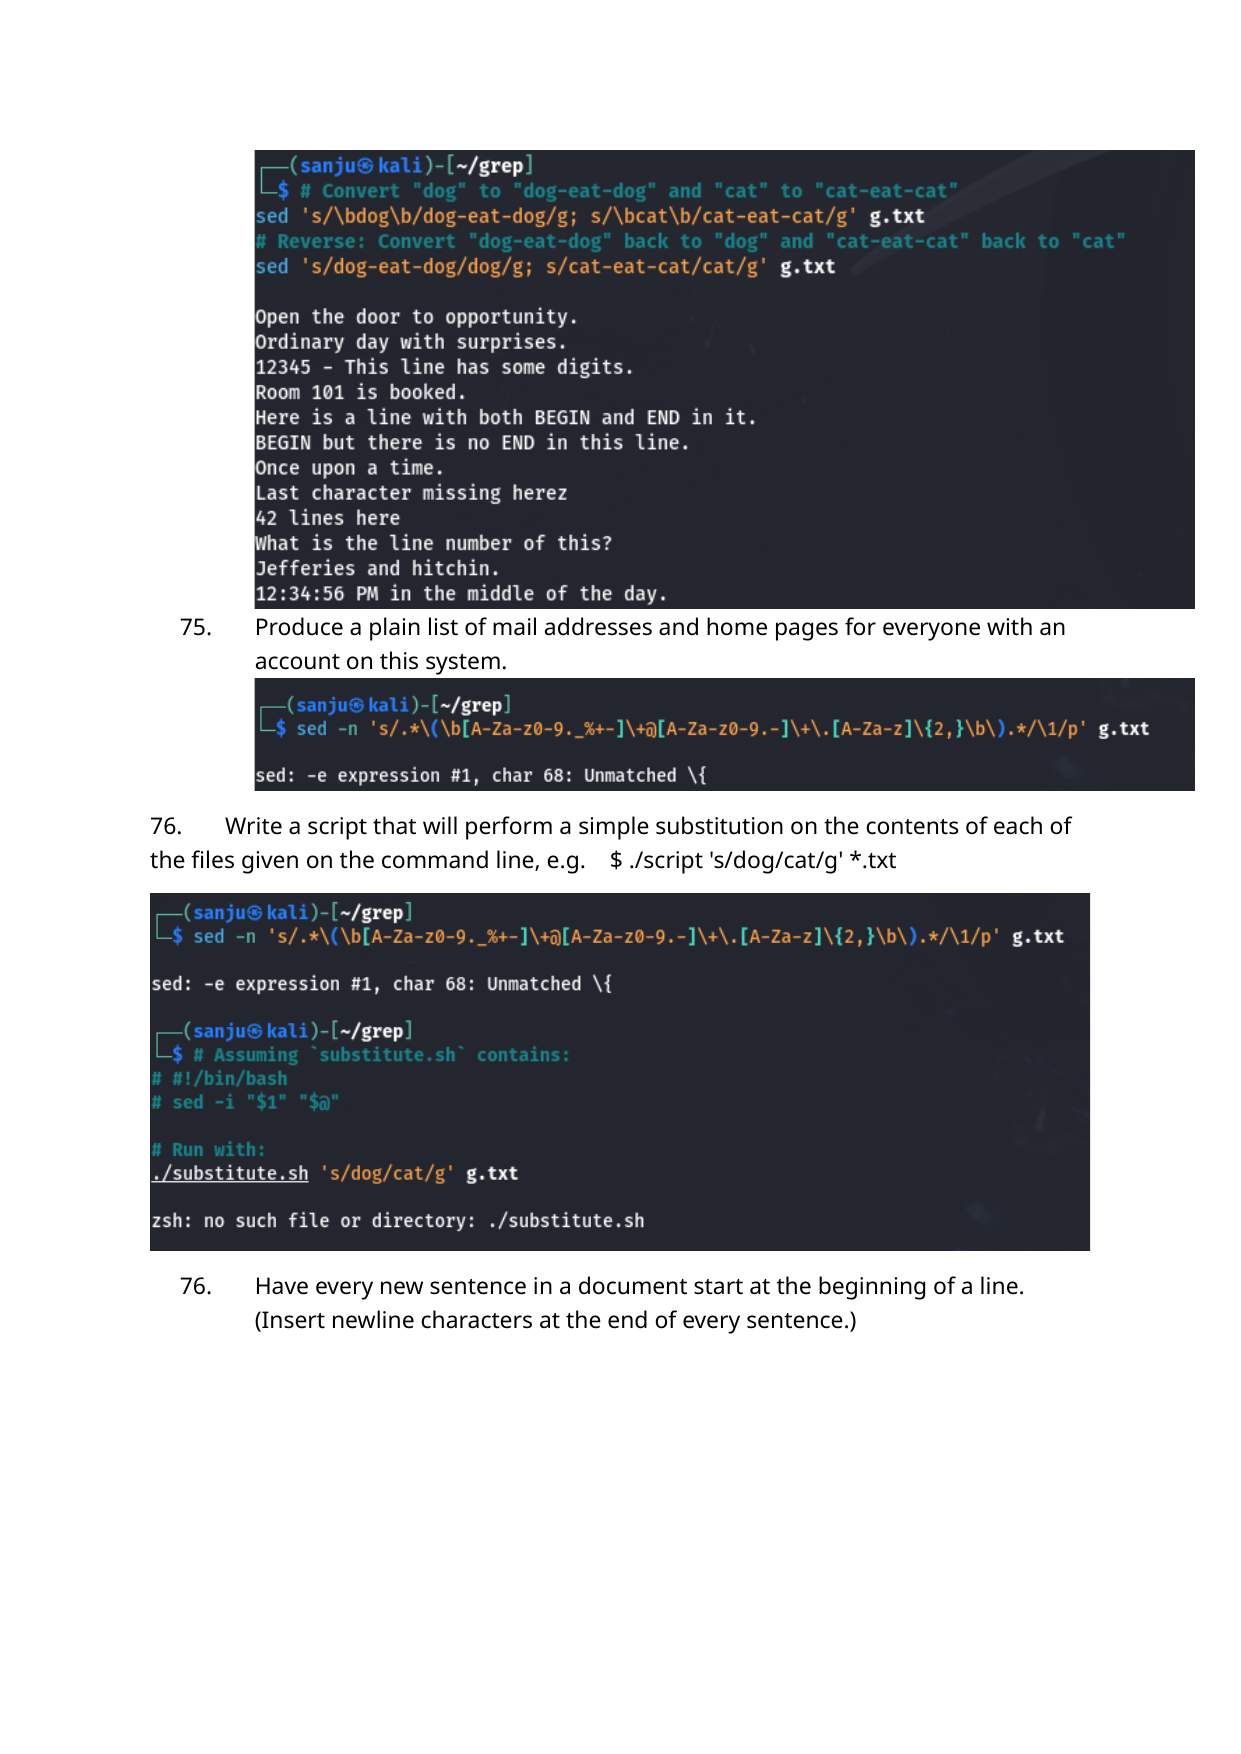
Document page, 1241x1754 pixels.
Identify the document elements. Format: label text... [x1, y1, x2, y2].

text 76. Write a script that will perform a simple substitution on the contents of each of the files given on the command line, e.g. $ ./script 's/dog/cat/g' *.txt [150, 810, 1090, 875]
picture [254, 678, 1195, 791]
picture [254, 150, 1195, 609]
list Have every new sentence in a document start at the beginning of a line. (Insert newline characters at the end of every sentence.) [179, 1270, 1090, 1335]
list Produce a plain list of mail addresses and home pages for everyone with an account on this system. [179, 611, 1090, 676]
picture [150, 893, 1091, 1251]
